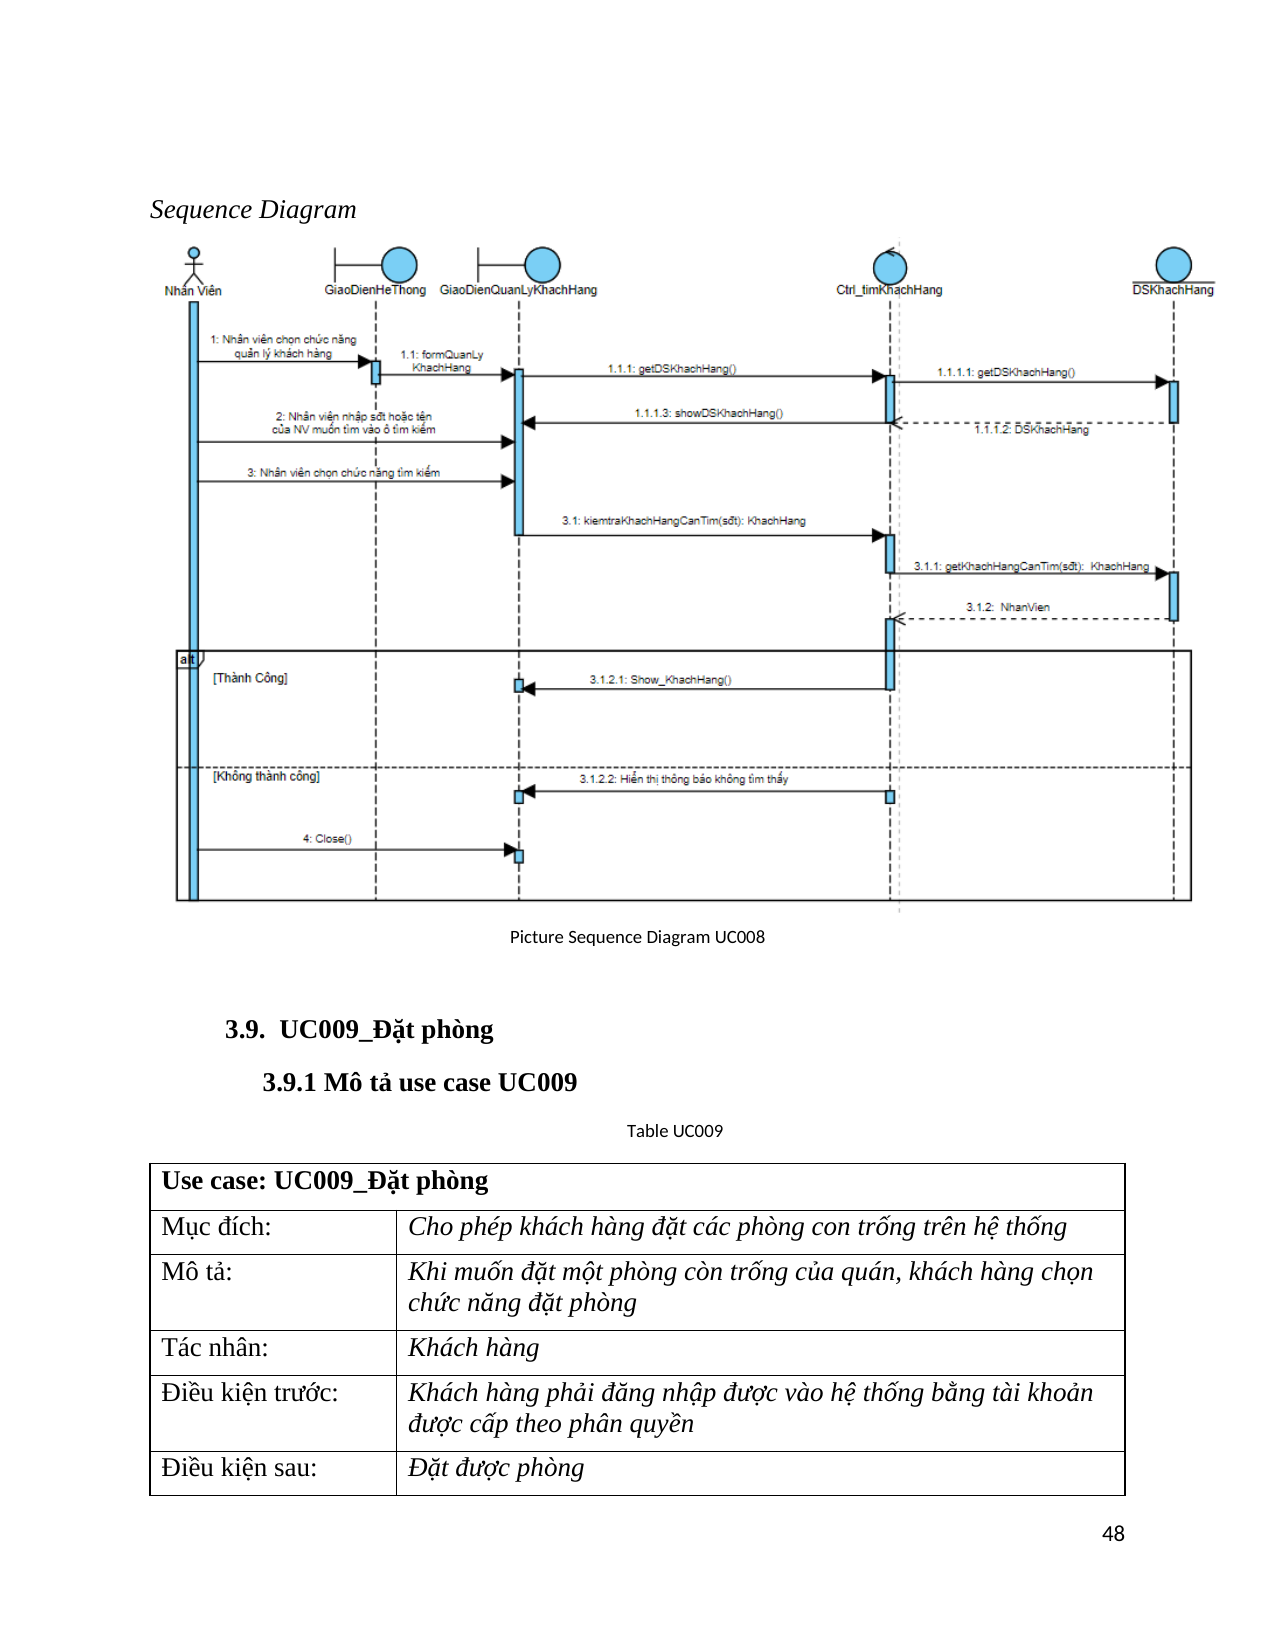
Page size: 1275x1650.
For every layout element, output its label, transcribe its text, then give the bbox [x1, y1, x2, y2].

table_header Use case: UC009_Đặt phòng [151, 1164, 1124, 1209]
text UC009_Đặt phòng [225, 1013, 1125, 1044]
table_cell Cho phép khách hàng đặt các phòng con trống trên hệ thống [397, 1211, 1124, 1254]
table_cell Khách hàng [397, 1331, 1124, 1375]
text Mô tả use case UC009 [262, 1066, 1125, 1097]
table_cell Mục đích: [151, 1211, 396, 1254]
table_cell Khi muốn đặt một phòng còn trống của quán, khách hàng chọn chức năng đặt phòng [397, 1255, 1124, 1330]
table_cell Điều kiện trước: [151, 1376, 396, 1451]
picture [150, 237, 1219, 914]
text Picture Sequence Diagram UC008 [150, 926, 1125, 949]
table_cell Khách hàng phải đăng nhập được vào hệ thống bằng tài khoản được cấp theo phân quyền [397, 1376, 1124, 1451]
text Table UC009 [225, 1119, 1125, 1142]
table_cell Mô tả: [151, 1255, 396, 1330]
table_cell Tác nhân: [151, 1331, 396, 1375]
table_cell Điều kiện sau: [151, 1452, 396, 1495]
table_cell Đặt được phòng [397, 1452, 1124, 1495]
text Sequence Diagram [150, 194, 1125, 225]
